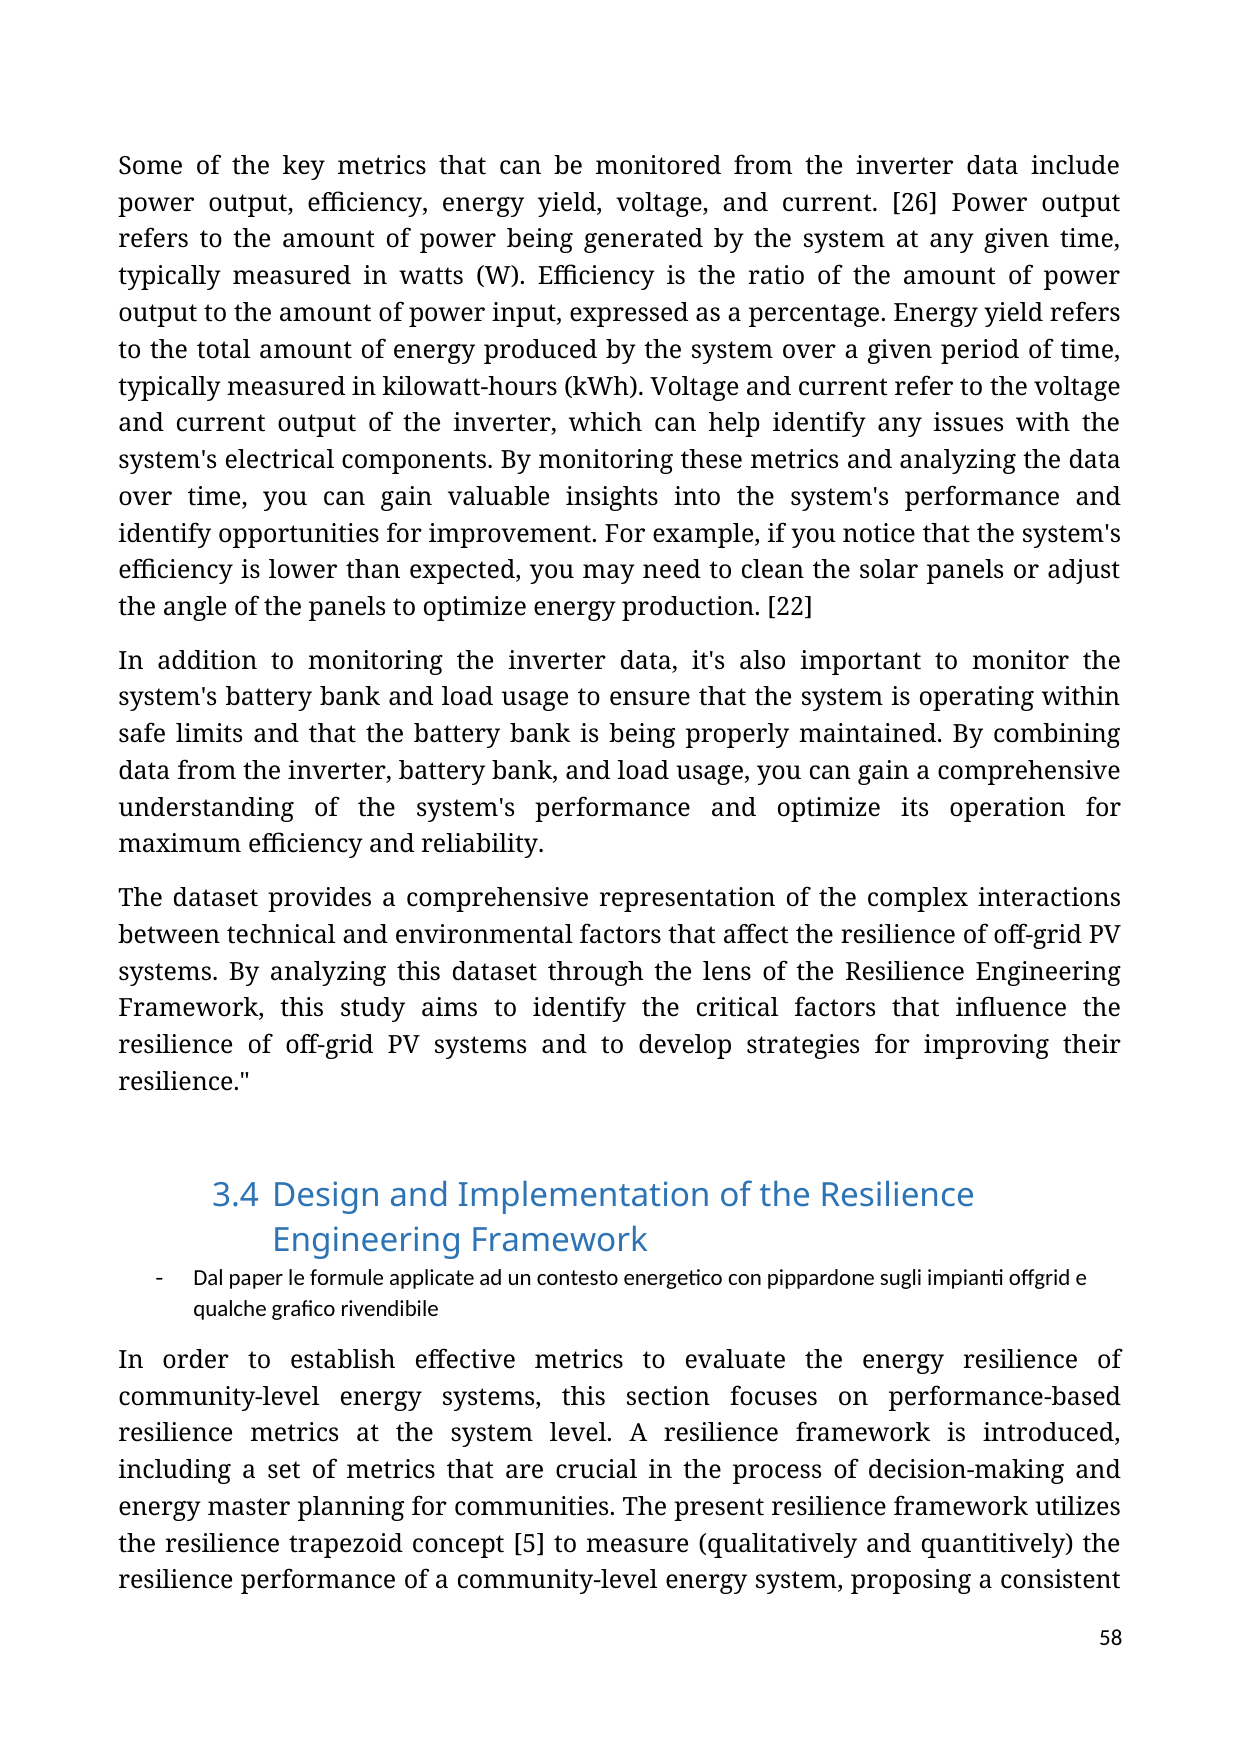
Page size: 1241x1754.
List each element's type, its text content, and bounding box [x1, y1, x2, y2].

text Some of the key metrics that can be monitored from the inverter data include power output, efficiency, energy yield, voltage, and current. [26] Power output refers to the amount of power being generated by the system at any given time, typically measured in watts (W). Efficiency is the ratio of the amount of power output to the amount of power input, expressed as a percentage. Energy yield refers to the total amount of energy produced by the system over a given period of time, typically measured in kilowatt-hours (kWh). Voltage and current refer to the voltage and current output of the inverter, which can help identify any issues with the system's electrical components. By monitoring these metrics and analyzing the data over time, you can gain valuable insights into the system's performance and identify opportunities for improvement. For example, if you notice that the system's efficiency is lower than expected, you may need to clean the solar panels or adjust the angle of the panels to optimize energy production. [22] [118, 148, 1122, 623]
subtitle Design and Implementation of the Resilience Engineering Framework [212, 1170, 1122, 1261]
text In addition to monitoring the inverter data, it's also important to monitor the system's battery bank and load usage to ensure that the system is operating within safe limits and that the battery bank is being properly maintained. By combining data from the inverter, battery bank, and load usage, you can gain a comprehensive understanding of the system's performance and optimize its operation for maximum efficiency and reliability. [118, 642, 1122, 860]
list Dal paper le formule applicate ad un contesto energetico con pippardone sugli impianti offgrid e qualche grafico rivendibile [156, 1261, 1122, 1323]
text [118, 1341, 1122, 1596]
text The dataset provides a comprehensive representation of the complex interactions between technical and environmental factors that affect the resilience of off-grid PV systems. By analyzing this dataset through the lens of the Resilience Engineering Framework, this study aims to identify the critical factors that influence the resilience of off-grid PV systems and to develop strategies for improving their resilience." [118, 879, 1122, 1097]
